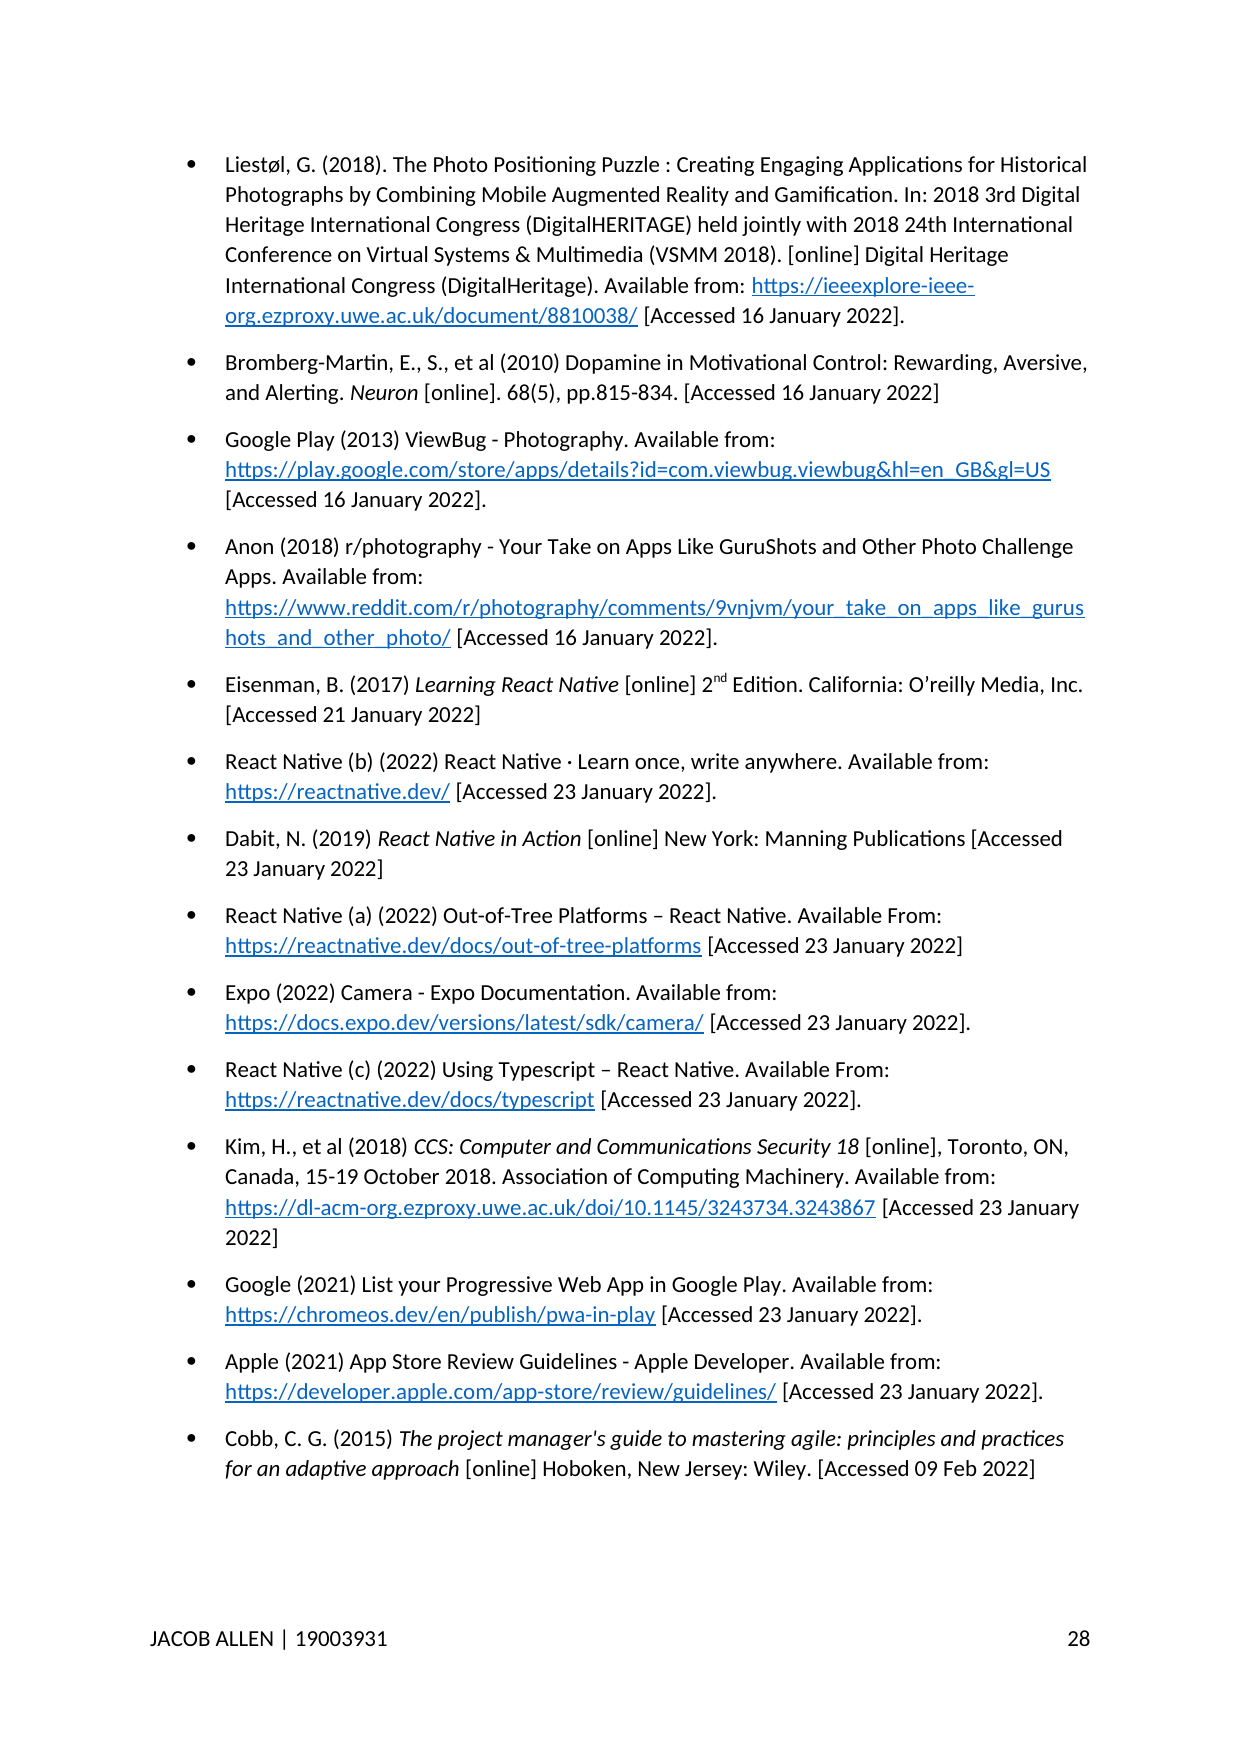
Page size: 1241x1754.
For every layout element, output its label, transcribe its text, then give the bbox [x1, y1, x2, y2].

list ‌React Native (a) (2022) Out-of-Tree Platforms – React Native. Available From: https://reactnative.dev/docs/out-of-tree-platforms [Accessed 23 January 2022] [187, 901, 1090, 959]
list Google Play (2013) ViewBug - Photography. Available from: https://play.google.com/store/apps/details?id=com.viewbug.viewbug&hl=en_GB&gl=US [Accessed 16 January 2022]. [187, 425, 1090, 513]
list Dabit, N. (2019) React Native in Action [online] New York: Manning Publications [Accessed 23 January 2022] [187, 824, 1090, 882]
list Liestøl, G. (2018). The Photo Positioning Puzzle : Creating Engaging Applications for Historical Photographs by Combining Mobile Augmented Reality and Gamification. In: 2018 3rd Digital Heritage International Congress (DigitalHERITAGE) held jointly with 2018 24th International Conference on Virtual Systems & Multimedia (VSMM 2018). [online] Digital Heritage International Congress (DigitalHeritage). Available from: https://ieeexplore-ieee-org.ezproxy.uwe.ac.uk/document/8810038/ [Accessed 16 January 2022]. [187, 150, 1090, 329]
list Cobb, C. G. (2015) The project manager's guide to mastering agile: principles and practices for an adaptive approach [online] Hoboken, New Jersey: Wiley. [Accessed 09 Feb 2022] [187, 1424, 1090, 1482]
list Bromberg-Martin, E., S., et al (2010) Dopamine in Motivational Control: Rewarding, Aversive, and Alerting. Neuron [online]. 68(5), pp.815-834. [Accessed 16 January 2022] [187, 348, 1090, 406]
list Expo (2022) Camera - Expo Documentation. Available from: https://docs.expo.dev/versions/latest/sdk/camera/ [Accessed 23 January 2022]. [187, 978, 1090, 1036]
list React Native (b) (2022) React Native · Learn once, write anywhere. Available from: https://reactnative.dev/ [Accessed 23 January 2022]. [187, 747, 1090, 805]
list Kim, H., et al (2018) CCS: Computer and Communications Security 18 [online], Toronto, ON, Canada, 15-19 October 2018. Association of Computing Machinery. Available from: https://dl-acm-org.ezproxy.uwe.ac.uk/doi/10.1145/3243734.3243867 [Accessed 23 January 2022] [187, 1132, 1090, 1251]
list Anon (2018) r/photography - Your Take on Apps Like GuruShots and Other Photo Challenge Apps. Available from: https://www.reddit.com/r/photography/comments/9vnjvm/your_take_on_apps_like_gurushots_and_other_photo/ [Accessed 16 January 2022]. [187, 532, 1090, 651]
list Google (2021) List your Progressive Web App in Google Play. Available from: https://chromeos.dev/en/publish/pwa-in-play [Accessed 23 January 2022]. [187, 1270, 1090, 1328]
list React Native (c) (2022) Using Typescript – React Native. Available From: https://reactnative.dev/docs/typescript [Accessed 23 January 2022]. [187, 1055, 1090, 1113]
list Eisenman, B. (2017) Learning React Native [online] 2nd Edition. California: O’reilly Media, Inc. [Accessed 21 January 2022] [187, 670, 1090, 728]
list Apple (2021) App Store Review Guidelines - Apple Developer. Available from: https://developer.apple.com/app-store/review/guidelines/ [Accessed 23 January 2022]. [187, 1347, 1090, 1405]
